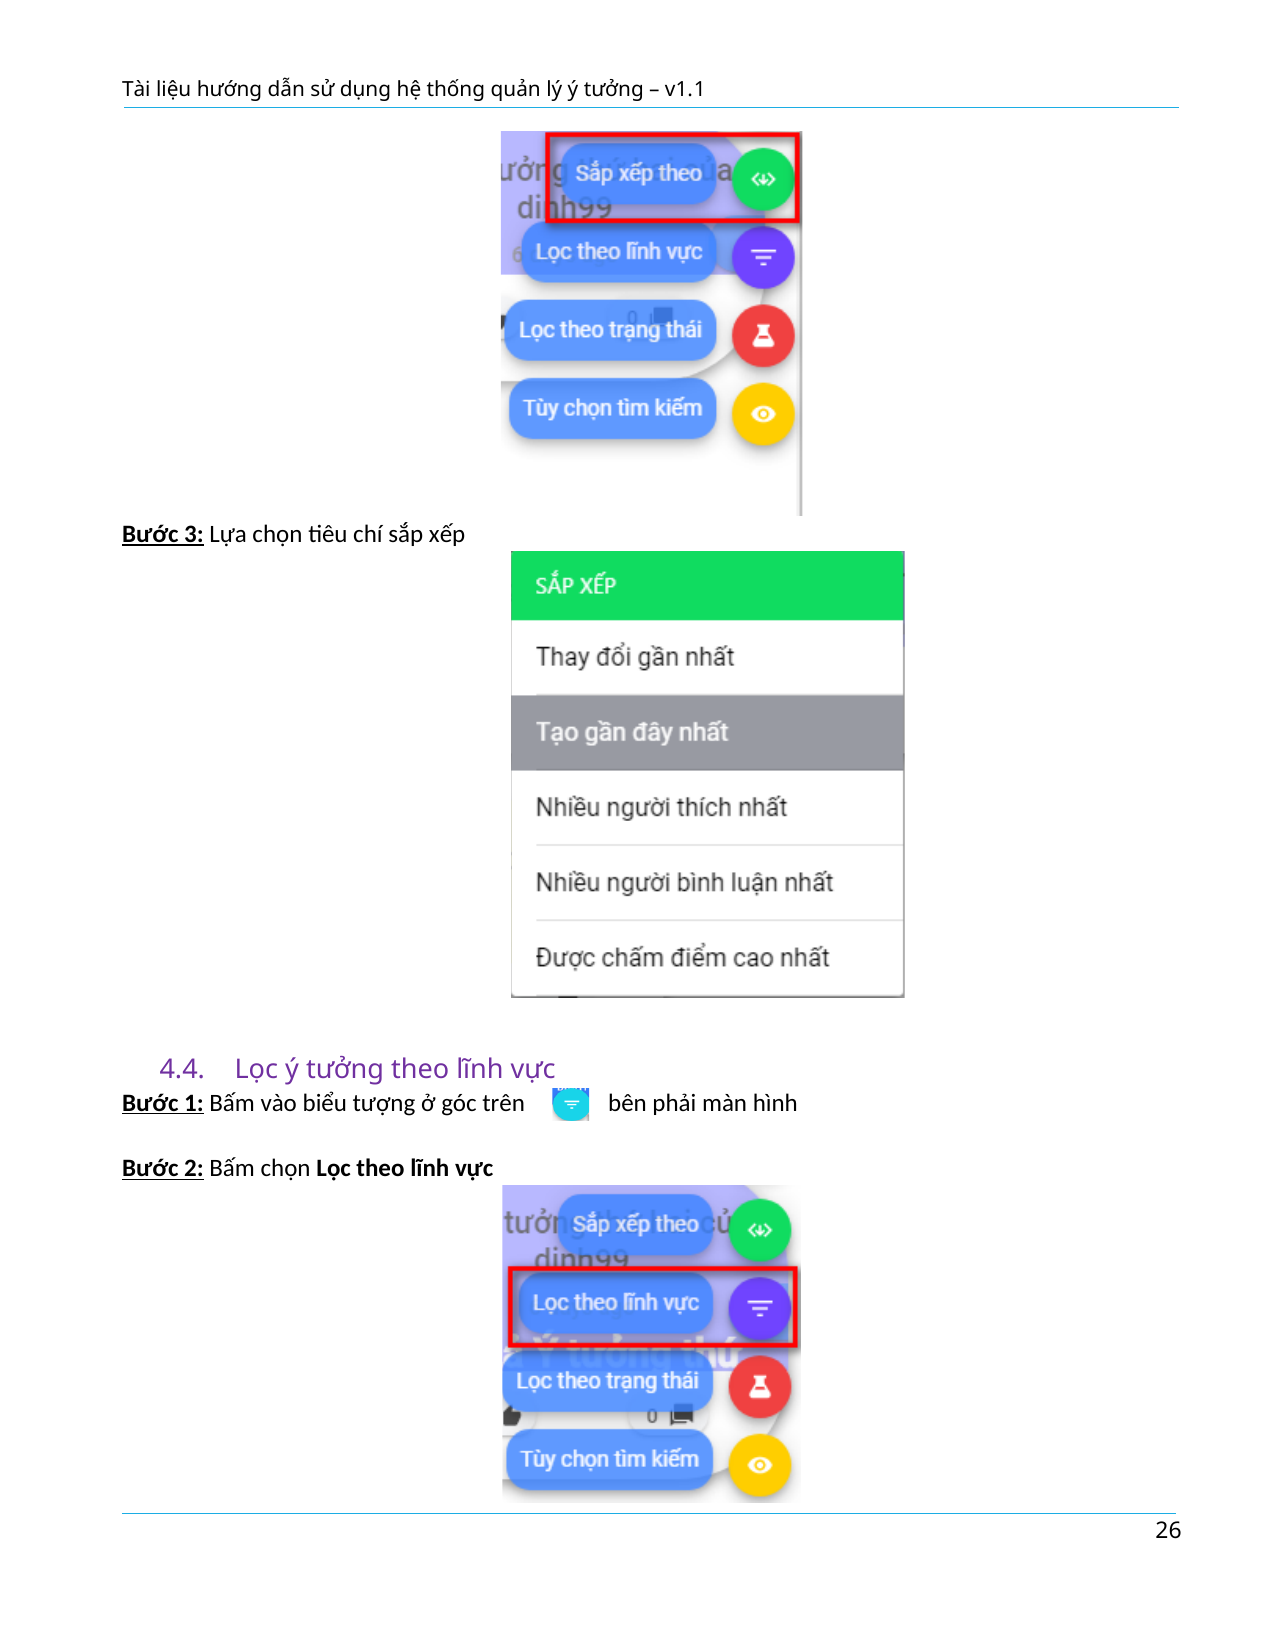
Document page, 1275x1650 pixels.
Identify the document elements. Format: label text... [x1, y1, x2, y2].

list Bước 1: Bấm vào biểu tượng ở góc trên bên phải màn hình [122, 1087, 1181, 1117]
picture [502, 1185, 801, 1503]
subtitle Lọc ý tưởng theo lĩnh vực [159, 1050, 1181, 1087]
list Bước 2: Bấm chọn Lọc theo lĩnh vực [122, 1153, 1181, 1183]
picture [511, 551, 905, 998]
picture [500, 131, 803, 516]
picture [551, 1088, 589, 1120]
list Bước 3: Lựa chọn tiêu chí sắp xếp [122, 518, 1181, 549]
